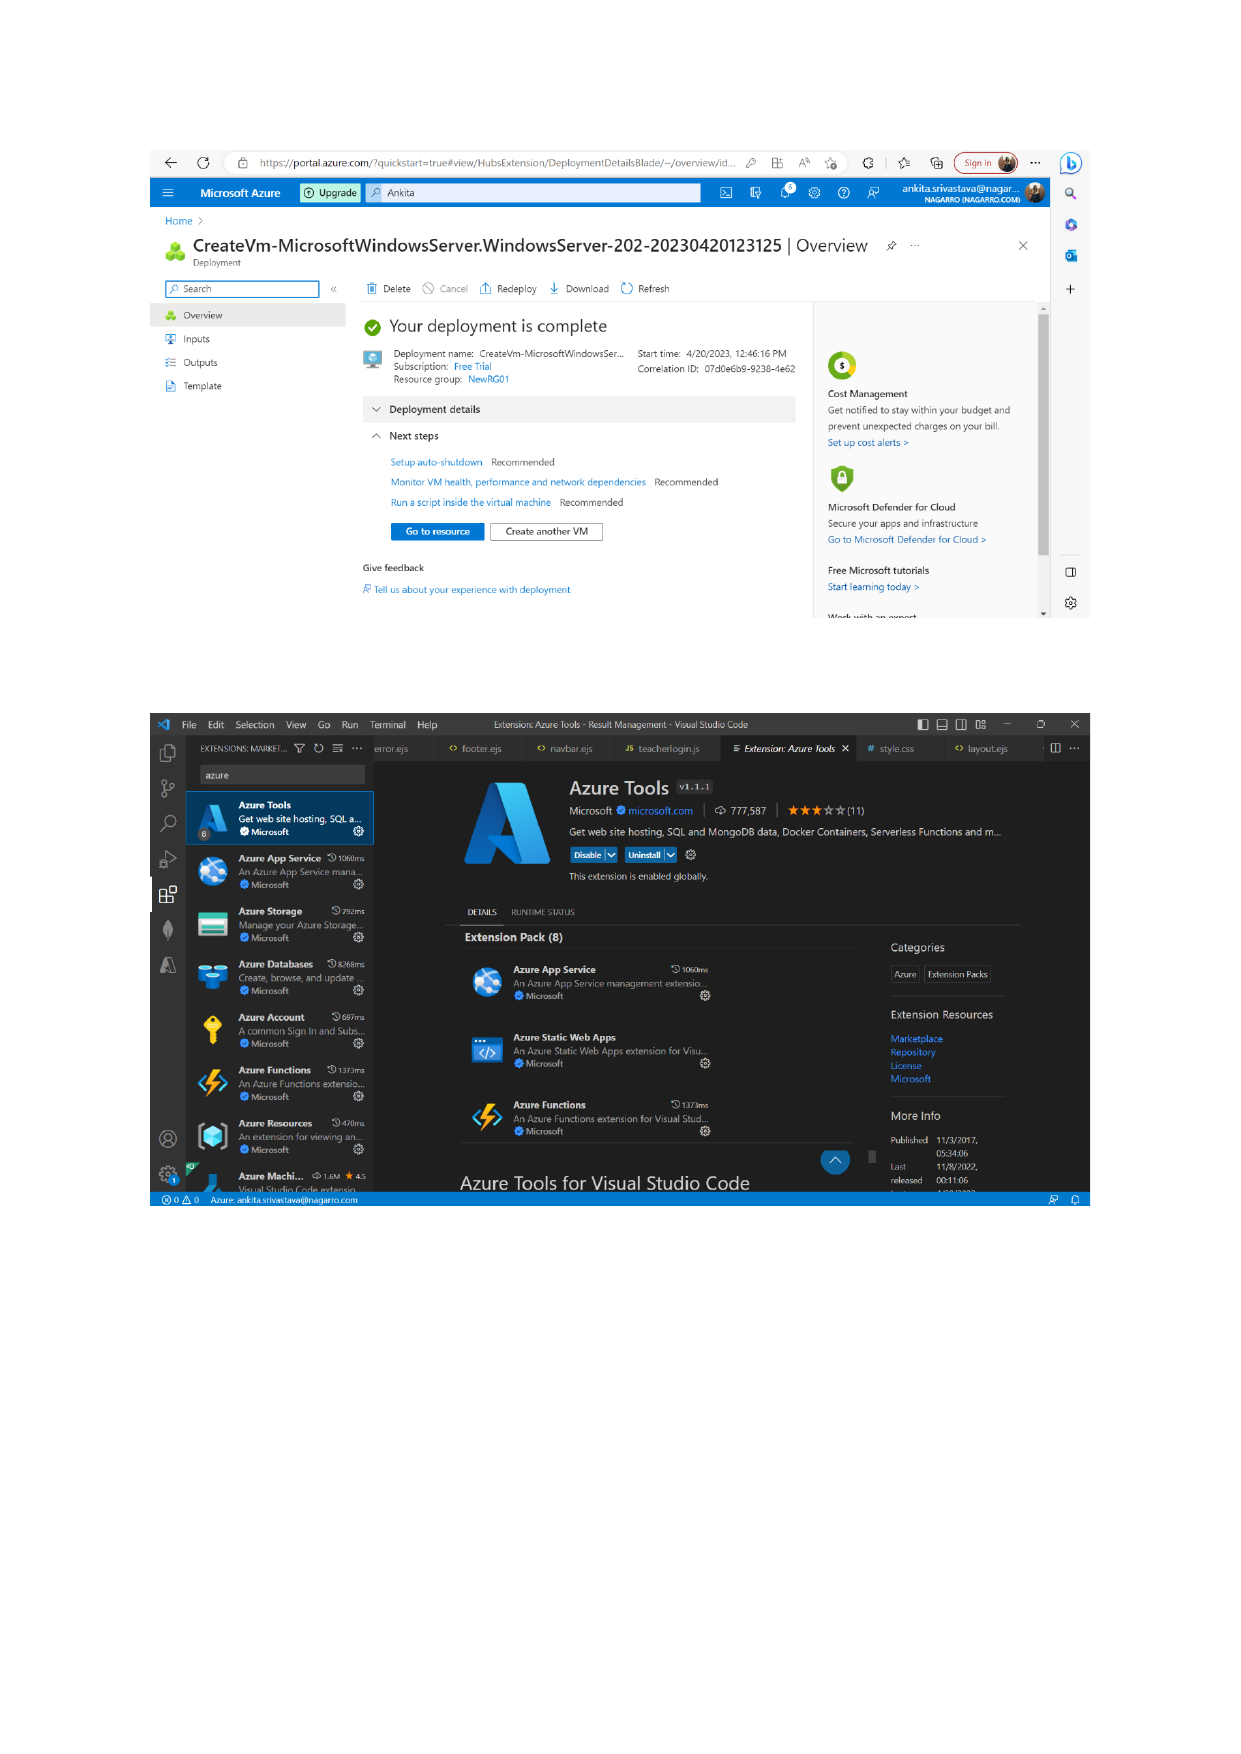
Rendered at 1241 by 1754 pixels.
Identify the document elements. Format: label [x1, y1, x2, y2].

picture [150, 713, 1091, 1206]
picture [150, 150, 1091, 618]
